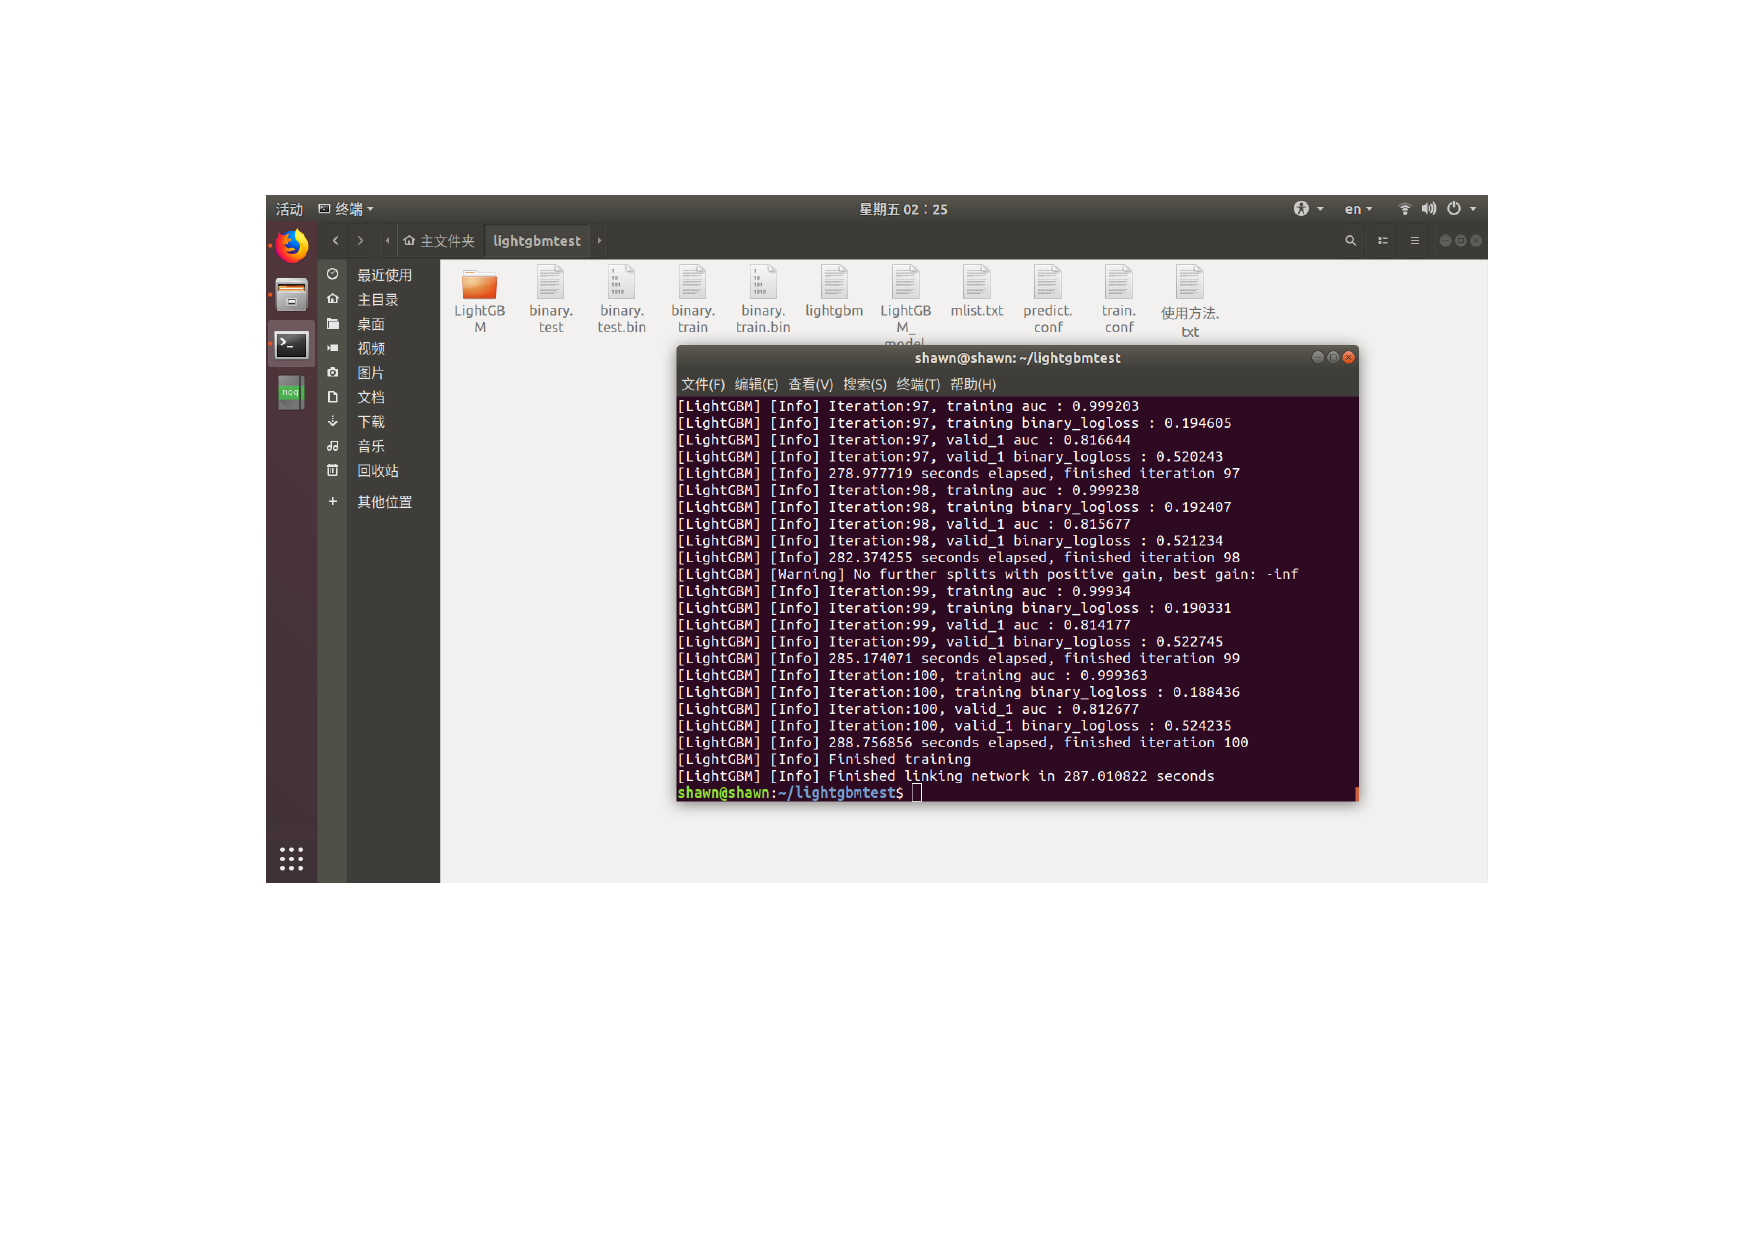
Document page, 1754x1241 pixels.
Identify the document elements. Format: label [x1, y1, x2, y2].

picture [266, 195, 1488, 883]
